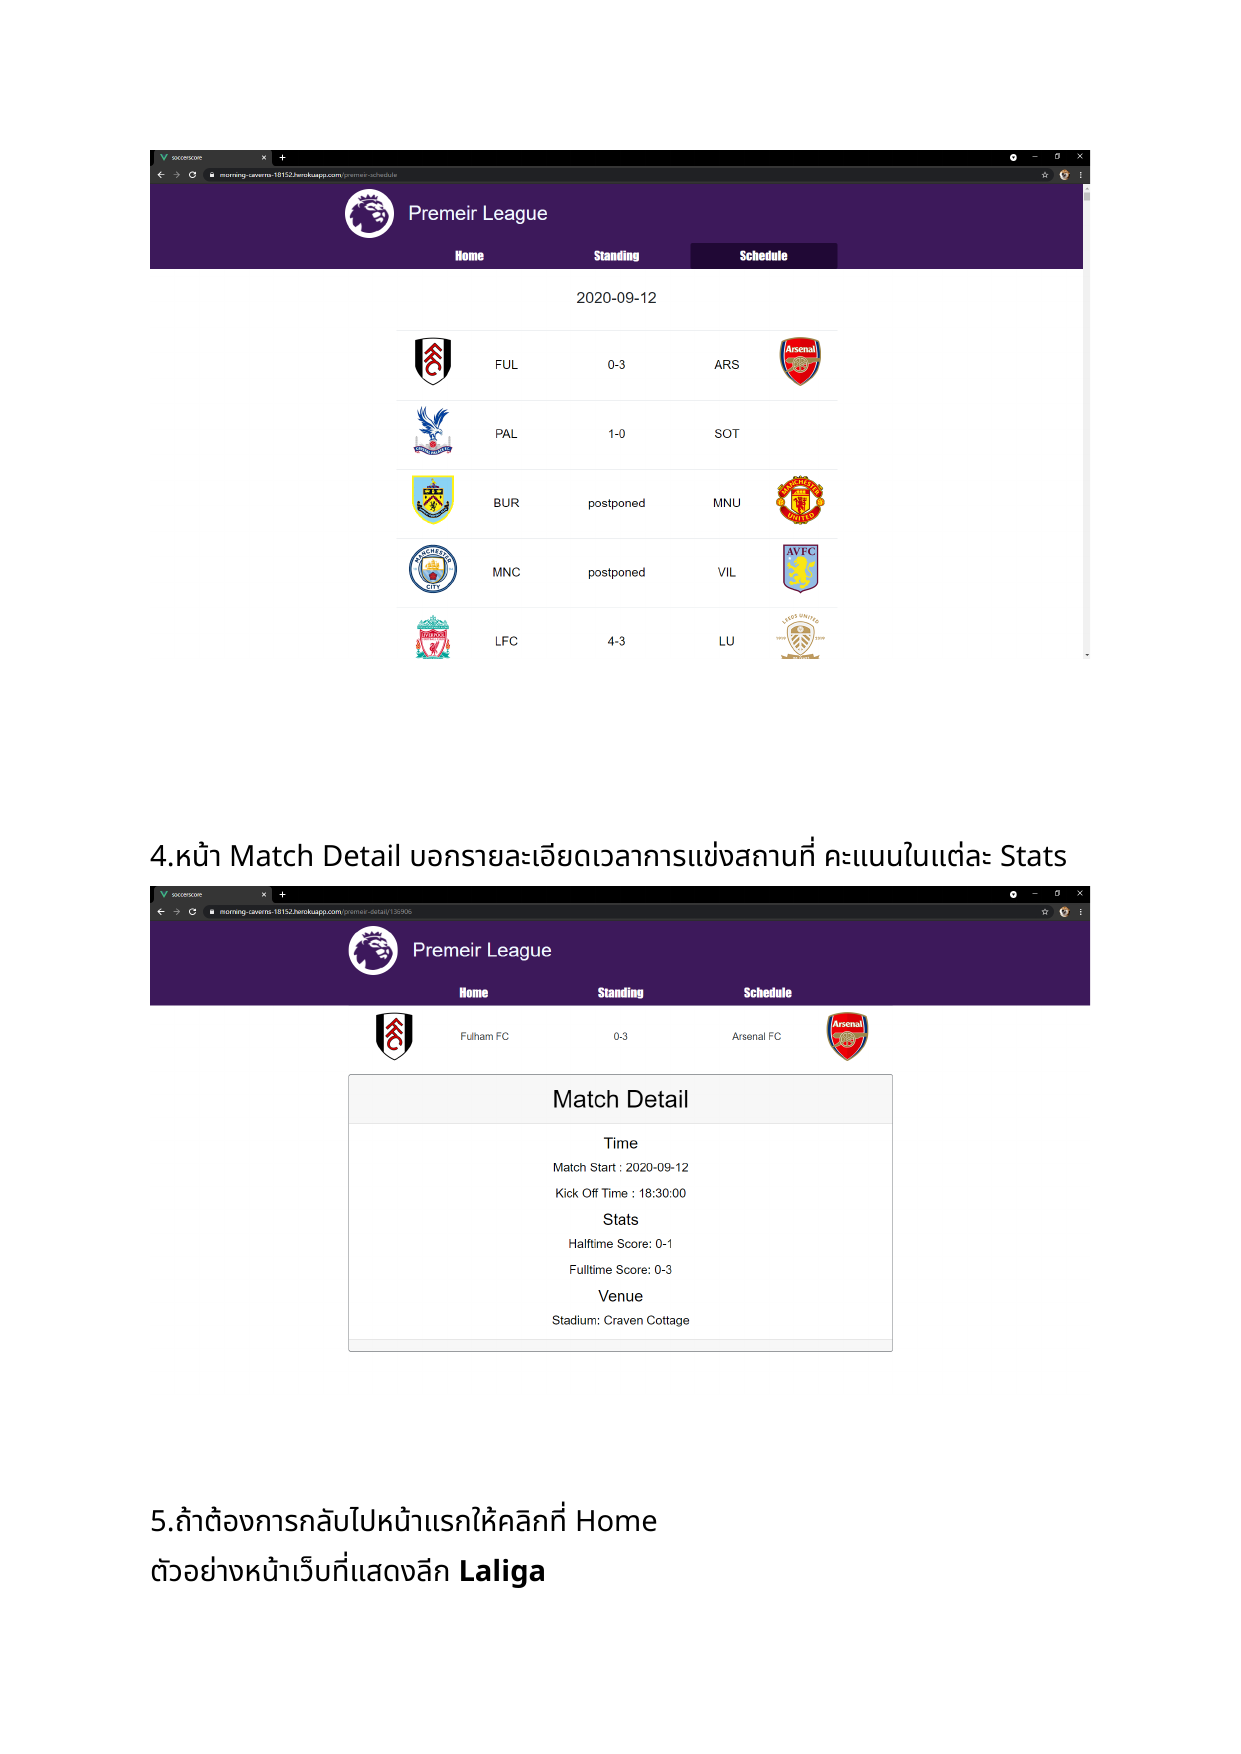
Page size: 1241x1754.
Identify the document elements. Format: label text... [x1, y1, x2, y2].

picture [150, 886, 1091, 1395]
text 5.ถ้าต้องการกลับไปหน้าแรกให้คลิกที่ Home [150, 1500, 1090, 1544]
text ตัวอย่างหน้าเว็บที่แสดงลีก Laliga [150, 1551, 1090, 1595]
text 4.หน้า Match Detail บอกรายละเอียดเวลาการแข่งสถานที่ คะแนนในแต่ละ Stats [150, 836, 1090, 880]
picture [150, 150, 1091, 659]
